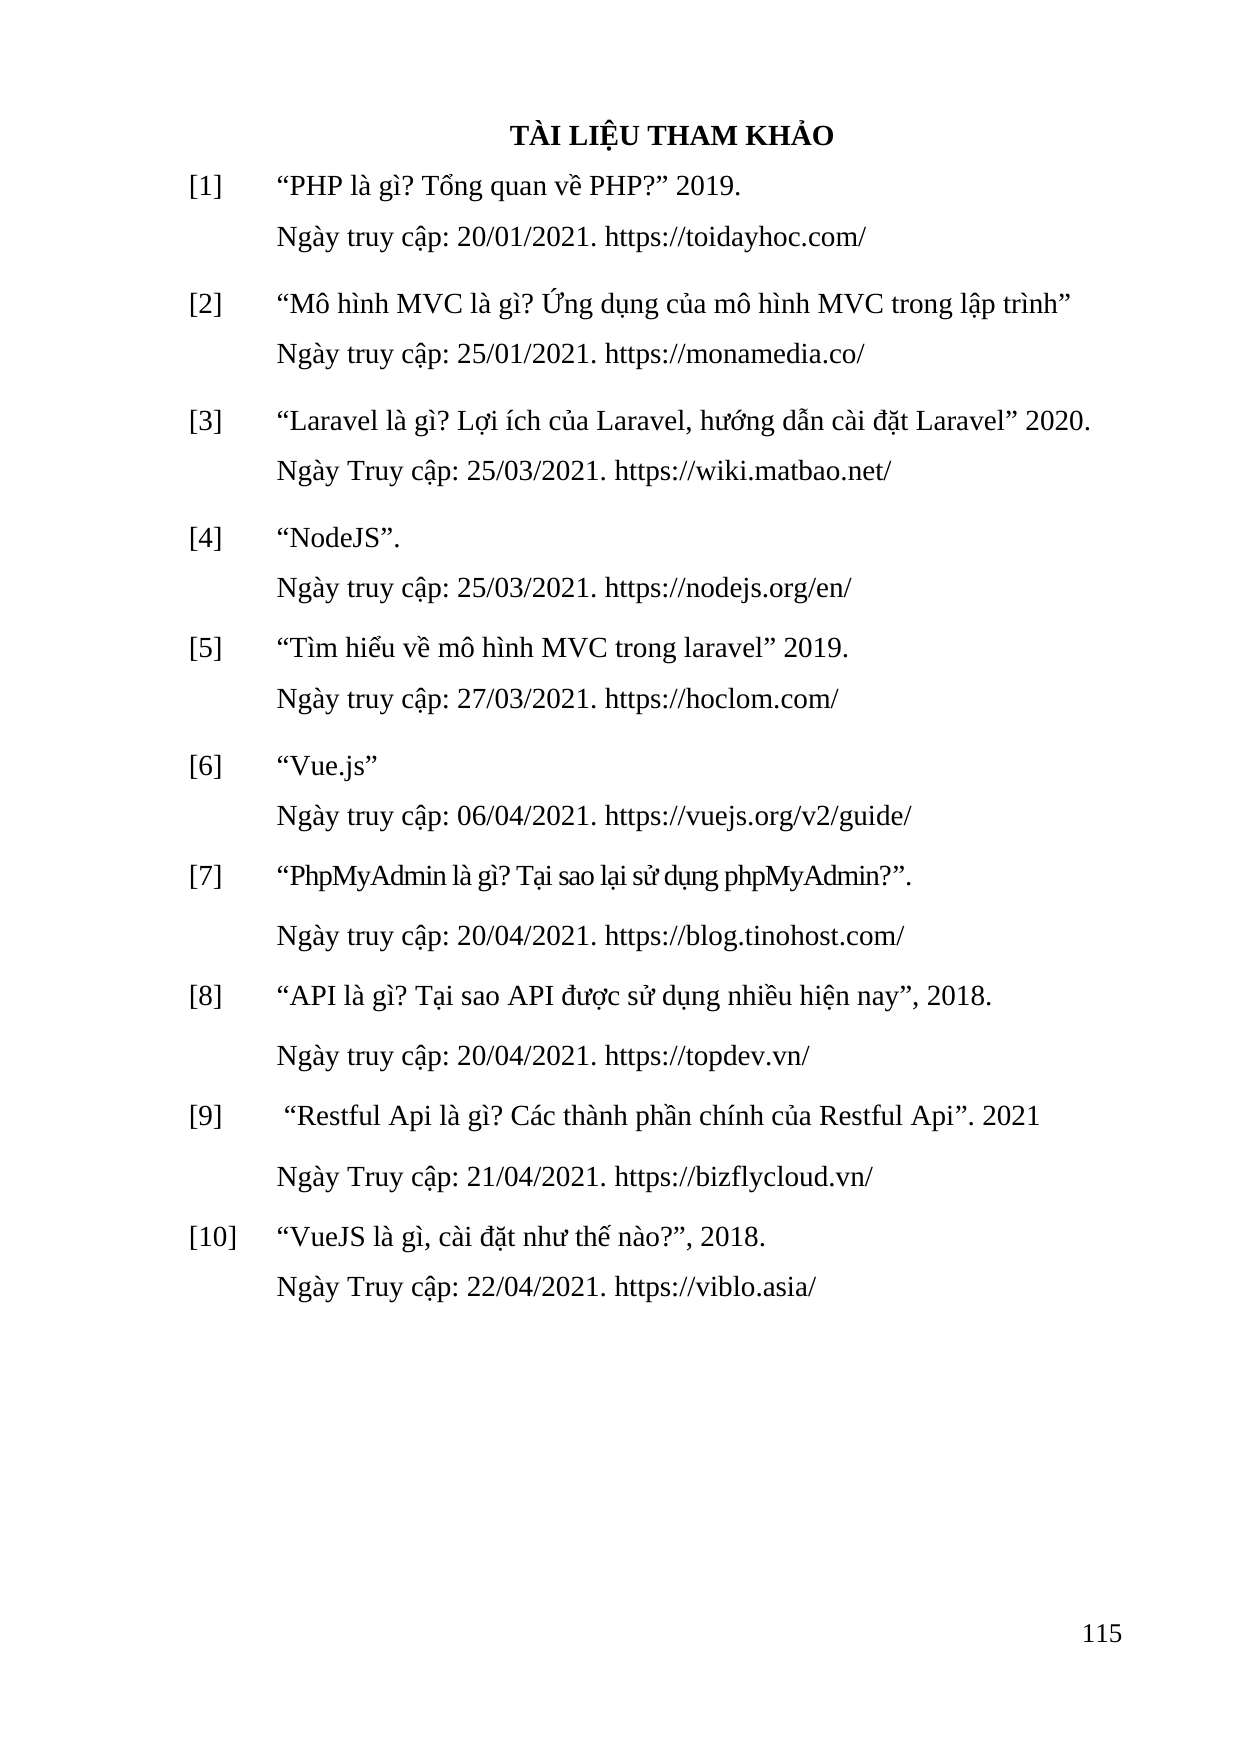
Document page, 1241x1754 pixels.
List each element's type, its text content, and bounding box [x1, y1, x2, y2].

table_cell “API là gì? Tại sao API được sử dụng nhiều hiện nay”, 2018. Ngày truy cập: 20/04/2021. https://topdev.vn/ [265, 978, 1151, 1098]
table_cell “Vue.js” Ngày truy cập: 06/04/2021. https://vuejs.org/v2/guide/ [265, 748, 1151, 858]
table_cell [6] [177, 748, 265, 858]
text TÀI LIỆU THAM KHẢO [222, 118, 1122, 152]
table_cell “PhpMyAdmin là gì? Tại sao lại sử dụng phpMyAdmin?”. Ngày truy cập: 20/04/2021. https://blog.tinohost.com/ [265, 858, 1151, 978]
table_header [1] [177, 169, 265, 286]
table_cell [2] [177, 286, 265, 403]
table_cell “NodeJS”. Ngày truy cập: 25/03/2021. https://nodejs.org/en/ [265, 520, 1151, 630]
table_cell “Restful Api là gì? Các thành phần chính của Restful Api”. 2021 Ngày Truy cập: 21/04/2021. https://bizflycloud.vn/ [265, 1098, 1151, 1219]
table_cell [3] [177, 403, 265, 520]
table_cell [5] [177, 630, 265, 748]
table_cell “VueJS là gì, cài đặt như thế nào?”, 2018. Ngày Truy cập: 22/04/2021. https://viblo.asia/ [265, 1219, 1151, 1316]
table_cell [8] [177, 978, 265, 1098]
table_cell “Tìm hiểu về mô hình MVC trong laravel” 2019. Ngày truy cập: 27/03/2021. https://hoclom.com/ [265, 630, 1151, 748]
table_cell [4] [177, 520, 265, 630]
table_cell [9] [177, 1098, 265, 1219]
table_cell “Laravel là gì? Lợi ích của Laravel, hướng dẫn cài đặt Laravel” 2020. Ngày Truy cập: 25/03/2021. https://wiki.matbao.net/ [265, 403, 1151, 520]
table_header “PHP là gì? Tổng quan về PHP?” 2019. Ngày truy cập: 20/01/2021. https://toidayhoc.com/ [265, 169, 1151, 286]
table_cell [7] [177, 858, 265, 978]
table_cell [10] [177, 1219, 265, 1316]
table_cell “Mô hình MVC là gì? Ứng dụng của mô hình MVC trong lập trình” Ngày truy cập: 25/01/2021. https://monamedia.co/ [265, 286, 1151, 403]
